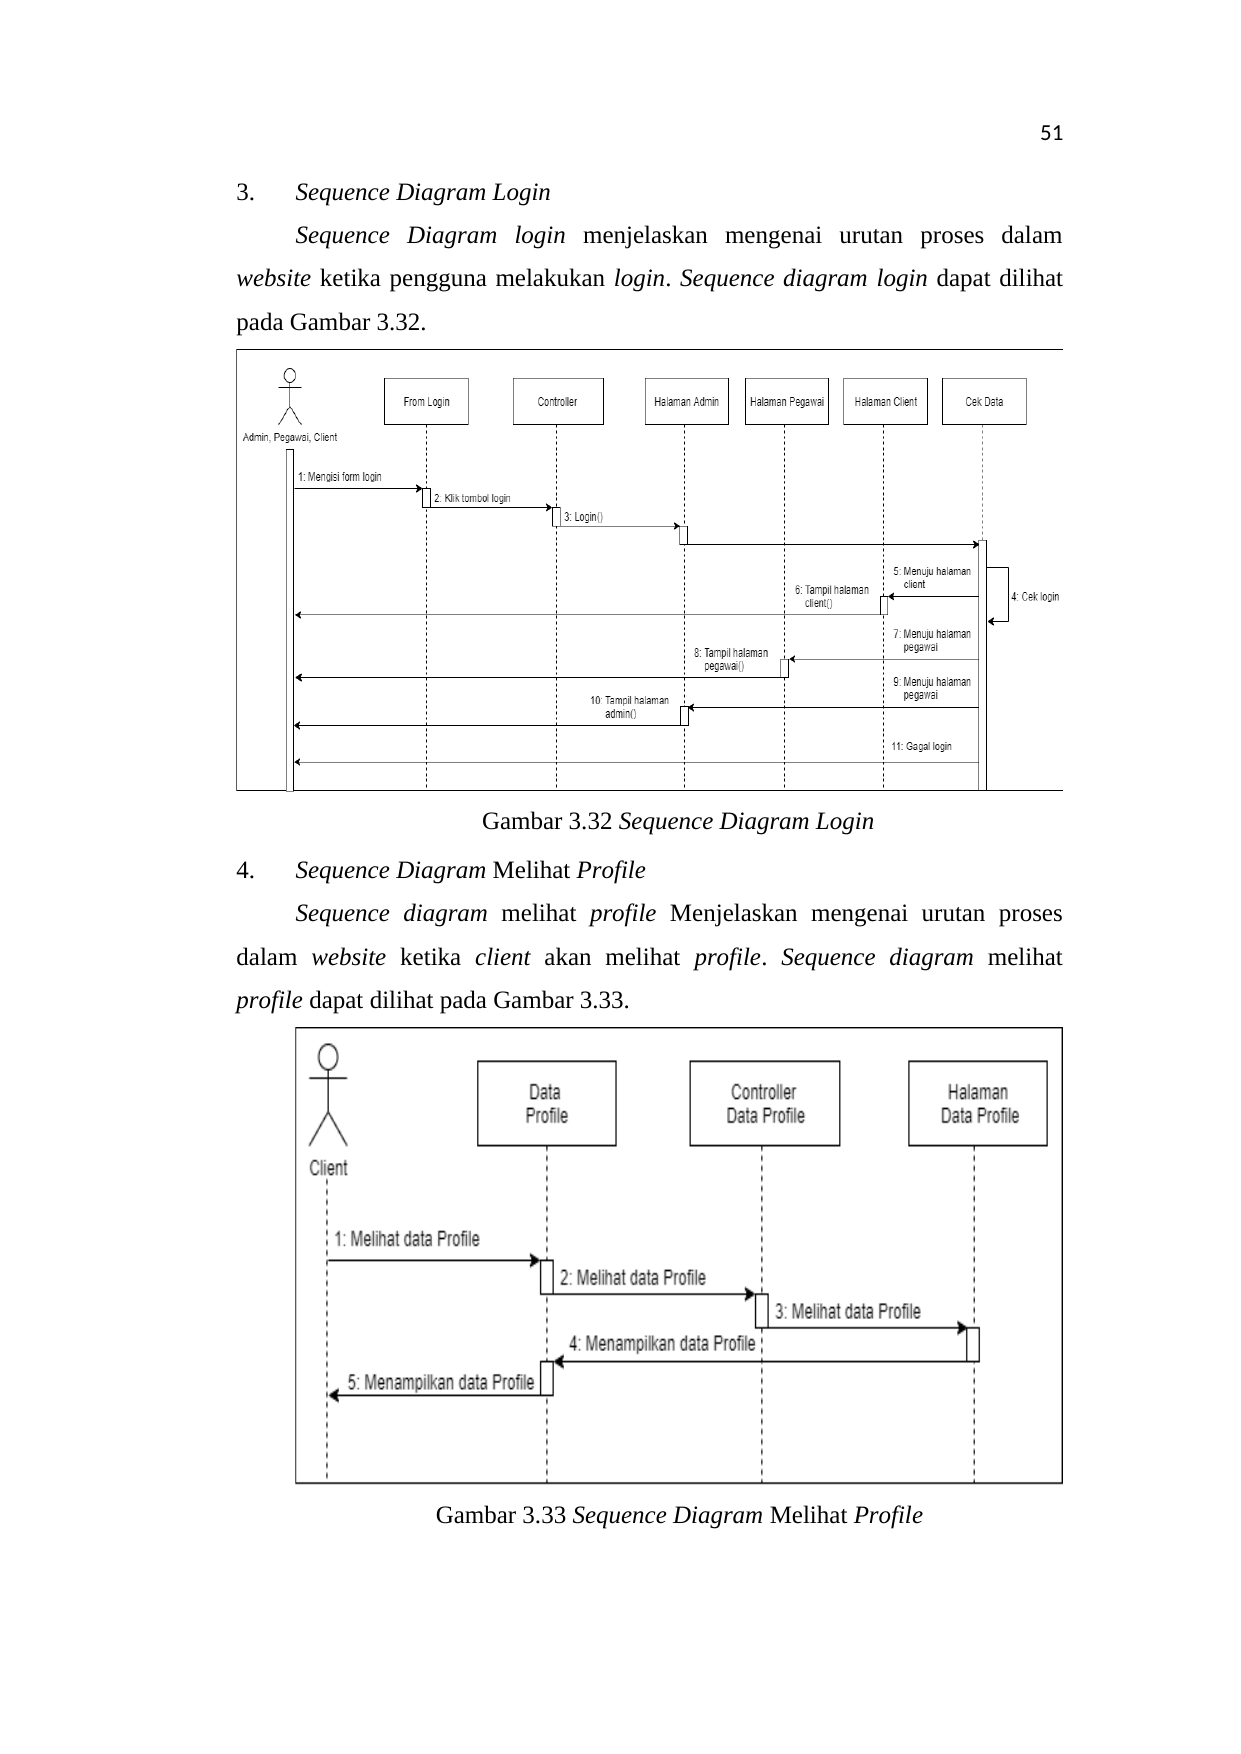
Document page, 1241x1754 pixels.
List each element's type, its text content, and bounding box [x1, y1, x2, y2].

text Gambar 3.33 Sequence Diagram Melihat Profile [236, 1500, 1063, 1528]
list Sequence diagram melihat profile Menjelaskan mengenai urutan proses dalam website ketika client akan melihat profile. Sequence diagram melihat profile dapat dilihat pada Gambar 3.33. [236, 898, 1063, 1013]
list Sequence Diagram Melihat Profile [236, 855, 1063, 884]
picture [295, 1027, 1063, 1486]
list Sequence Diagram login menjelaskan mengenai urutan proses dalam website ketika pengguna melakukan login. Sequence diagram login dapat dilihat pada Gambar 3.32. [236, 220, 1063, 335]
picture [236, 349, 1063, 792]
list Sequence Diagram Login [236, 177, 1063, 206]
